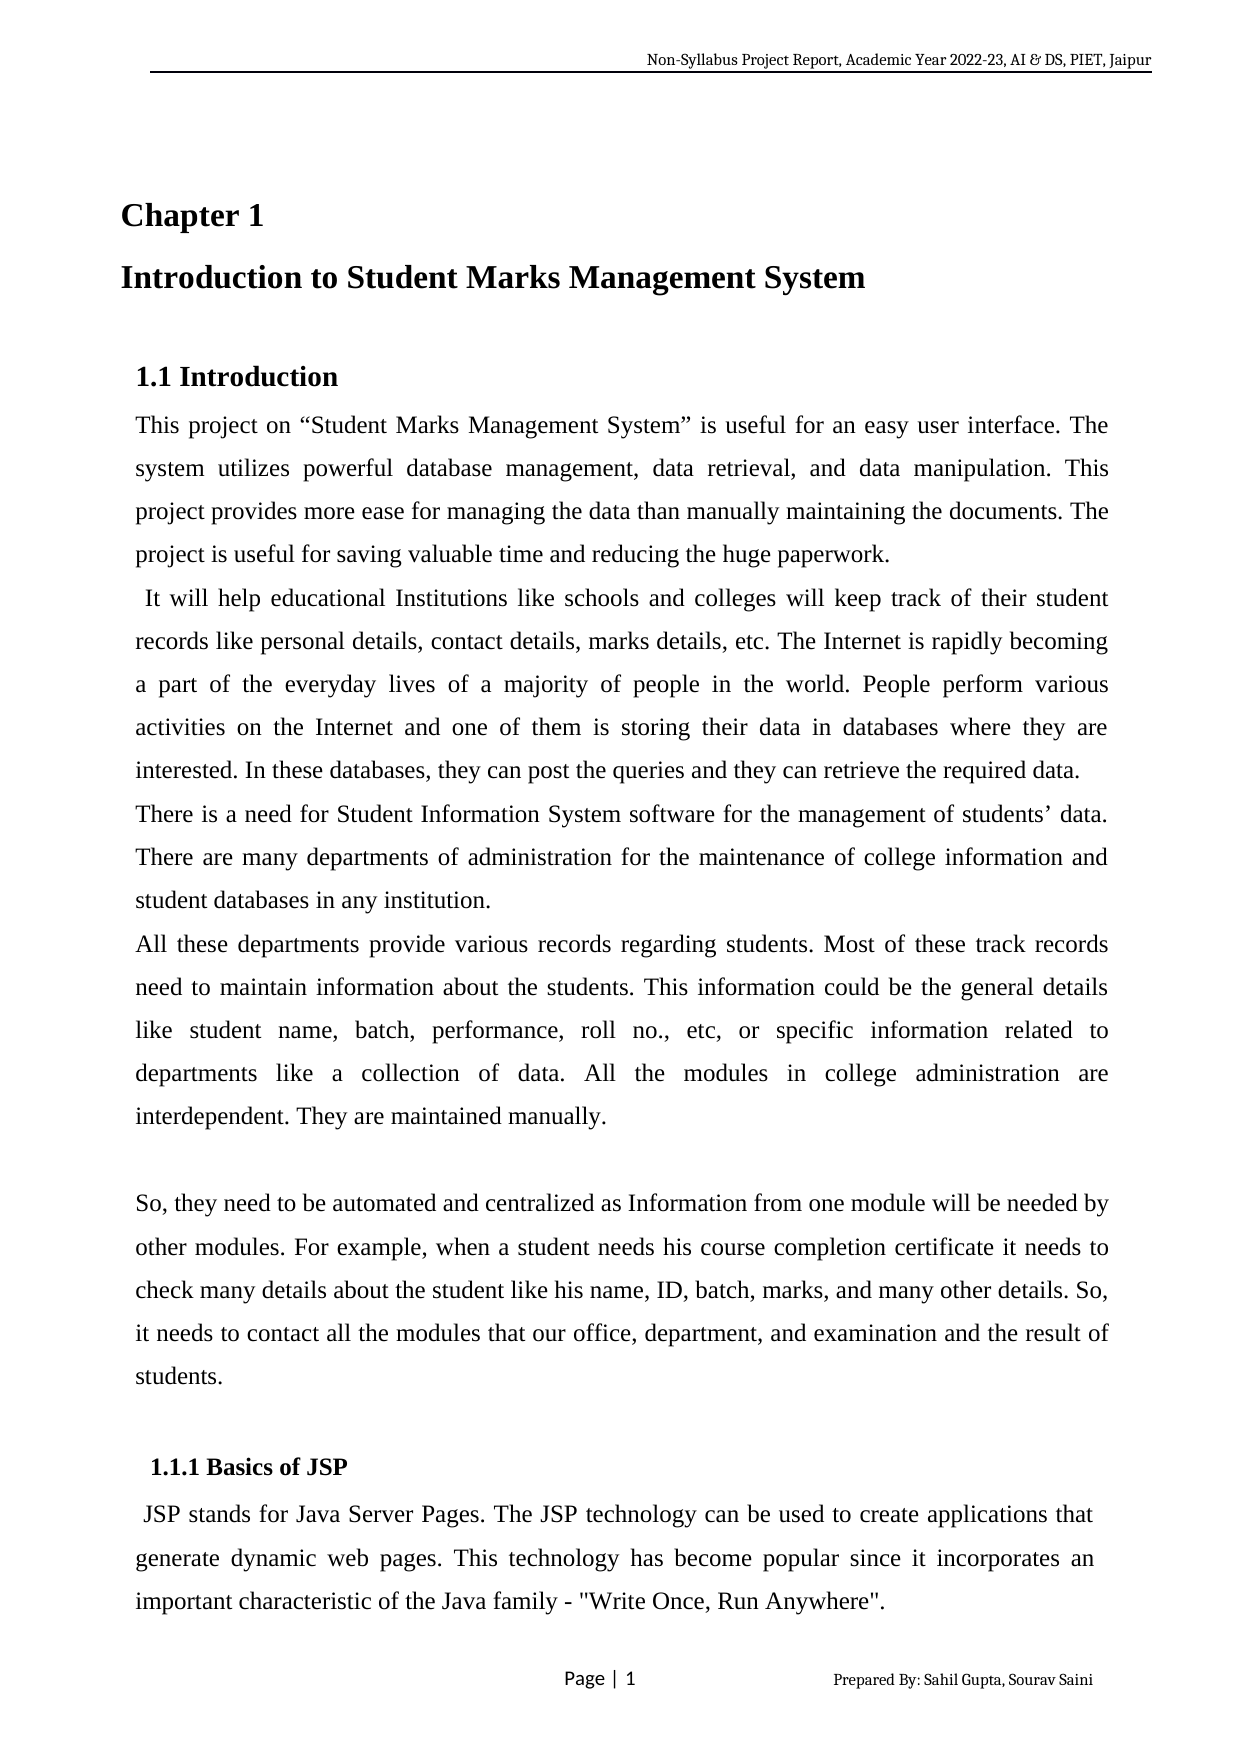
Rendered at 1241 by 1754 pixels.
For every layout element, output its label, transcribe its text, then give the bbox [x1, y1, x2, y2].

text There is a need for Student Information System software for the management of students’ data. There are many departments of administration for the maintenance of college information and student databases in any institution. [135, 799, 1110, 914]
text Introduction to Student Marks Management System [120, 257, 1141, 295]
text All these departments provide various records regarding students. Most of these track records need to maintain information about the students. This information could be the general details like student name, batch, performance, roll no., etc, or specific information related to departments like a collection of data. All the modules in college administration are interdependent. They are maintained manually. [135, 929, 1110, 1130]
text This project on “Student Marks Management System” is useful for an easy user interface. The system utilizes powerful database management, data retrieval, and data manipulation. This project provides more ease for managing the data than manually maintaining the documents. The project is useful for saving valuable time and reducing the huge paperwork. [135, 410, 1110, 568]
text JSP stands for Java Server Pages. The JSP technology can be used to create applications that generate dynamic web pages. This technology has become popular since it incorporates an important characteristic of the Java family - "Write Once, Run Anywhere". [135, 1499, 1095, 1614]
text So, they need to be automated and centralized as Information from one module will be needed by other modules. For example, when a student needs his course completion certificate it needs to check many details about the student like his name, ID, batch, marks, and many other details. So, it needs to contact all the modules that our office, department, and examination and the result of students. [135, 1188, 1110, 1390]
text 1.1.1 Basics of JSP [150, 1452, 1152, 1481]
list Introduction [135, 359, 1152, 393]
text It will help educational Institutions like schools and colleges will keep track of their student records like personal details, contact details, marks details, etc. The Internet is rapidly becoming a part of the everyday lives of a majority of people in the world. People perform various activities on the Internet and one of them is storing their data in databases where they are interested. In these databases, they can post the queries and they can retrieve the required data. [135, 583, 1110, 784]
text Chapter 1 [120, 195, 1141, 233]
